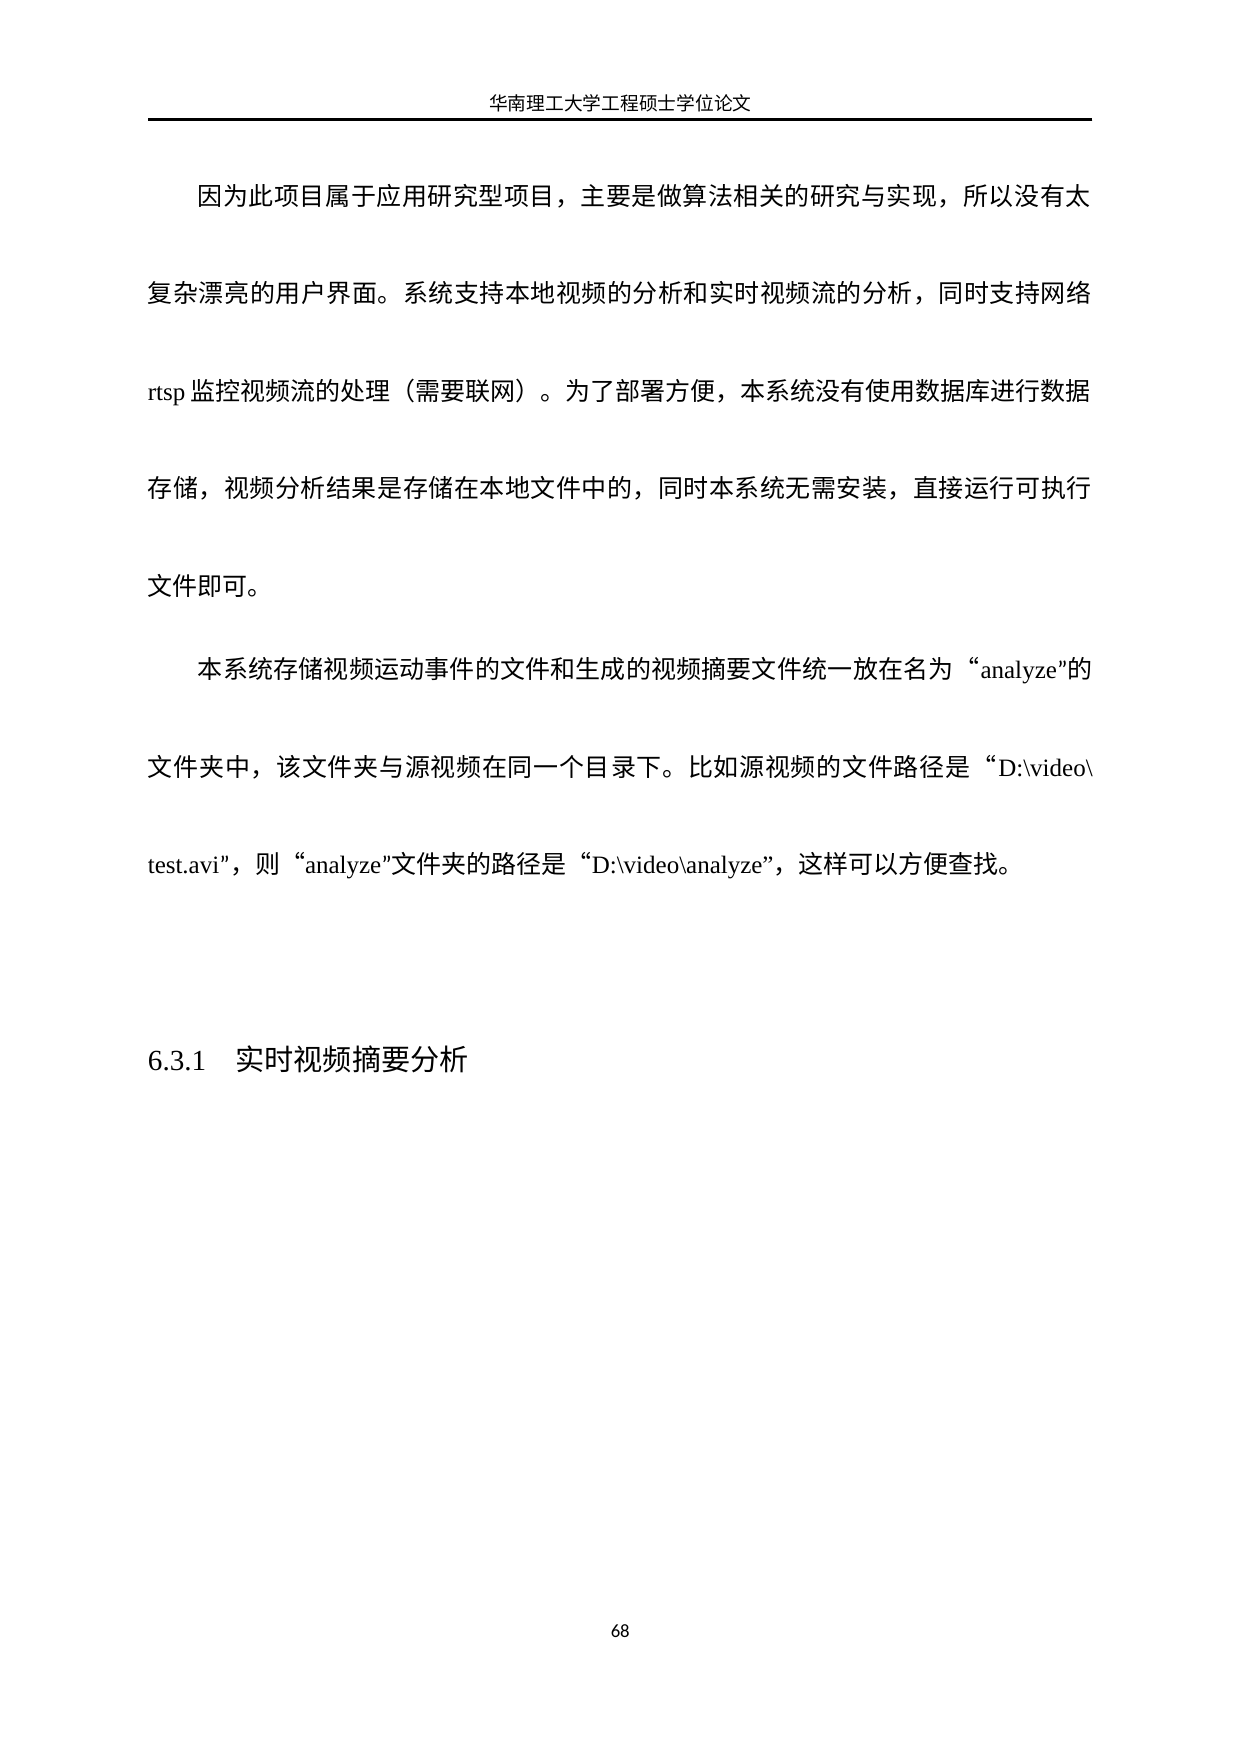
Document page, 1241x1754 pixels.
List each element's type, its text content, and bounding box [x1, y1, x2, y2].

list 实时视频摘要分析 [148, 1025, 1092, 1090]
text 因为此项目属于应用研究型项目，主要是做算法相关的研究与实现，所以没有太复杂漂亮的用户界面。系统支持本地视频的分析和实时视频流的分析，同时支持网络rtsp监控视频流的处理（需要联网）。为了部署方便，本系统没有使用数据库进行数据存储，视频分析结果是存储在本地文件中的，同时本系统无需安装，直接运行可执行文件即可。 [148, 162, 1092, 617]
text 本系统存储视频运动事件的文件和生成的视频摘要文件统一放在名为“analyze”的文件夹中，该文件夹与源视频在同一个目录下。比如源视频的文件路径是“D:\video\test.avi”，则“analyze”文件夹的路径是“D:\video\analyze”，这样可以方便查找。 [148, 635, 1092, 895]
